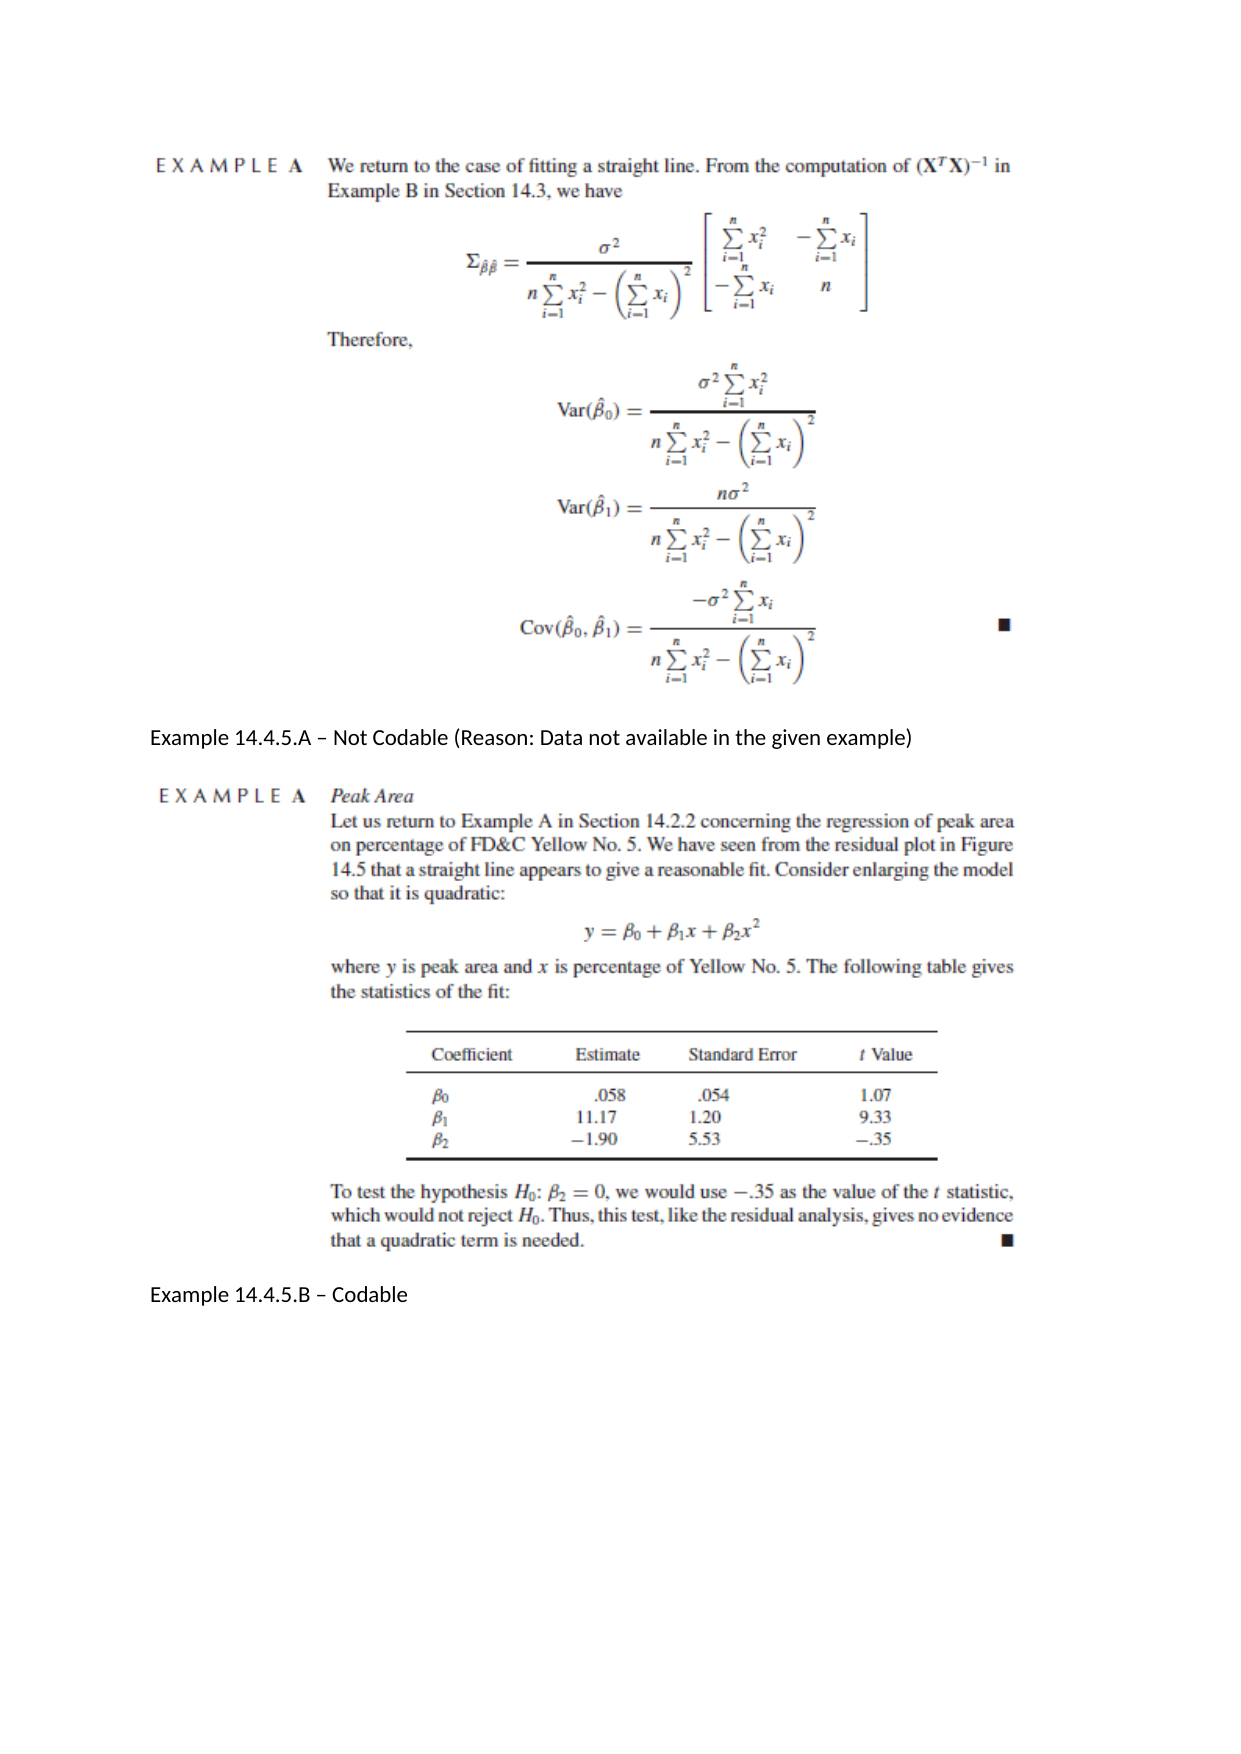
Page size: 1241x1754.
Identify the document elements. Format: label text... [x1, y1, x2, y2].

picture [150, 150, 1035, 705]
picture [150, 770, 1024, 1261]
text Example 14.4.5.A – Not Codable (Reason: Data not available in the given example) [150, 723, 1090, 752]
text Example 14.4.5.B – Codable [150, 1280, 1090, 1308]
